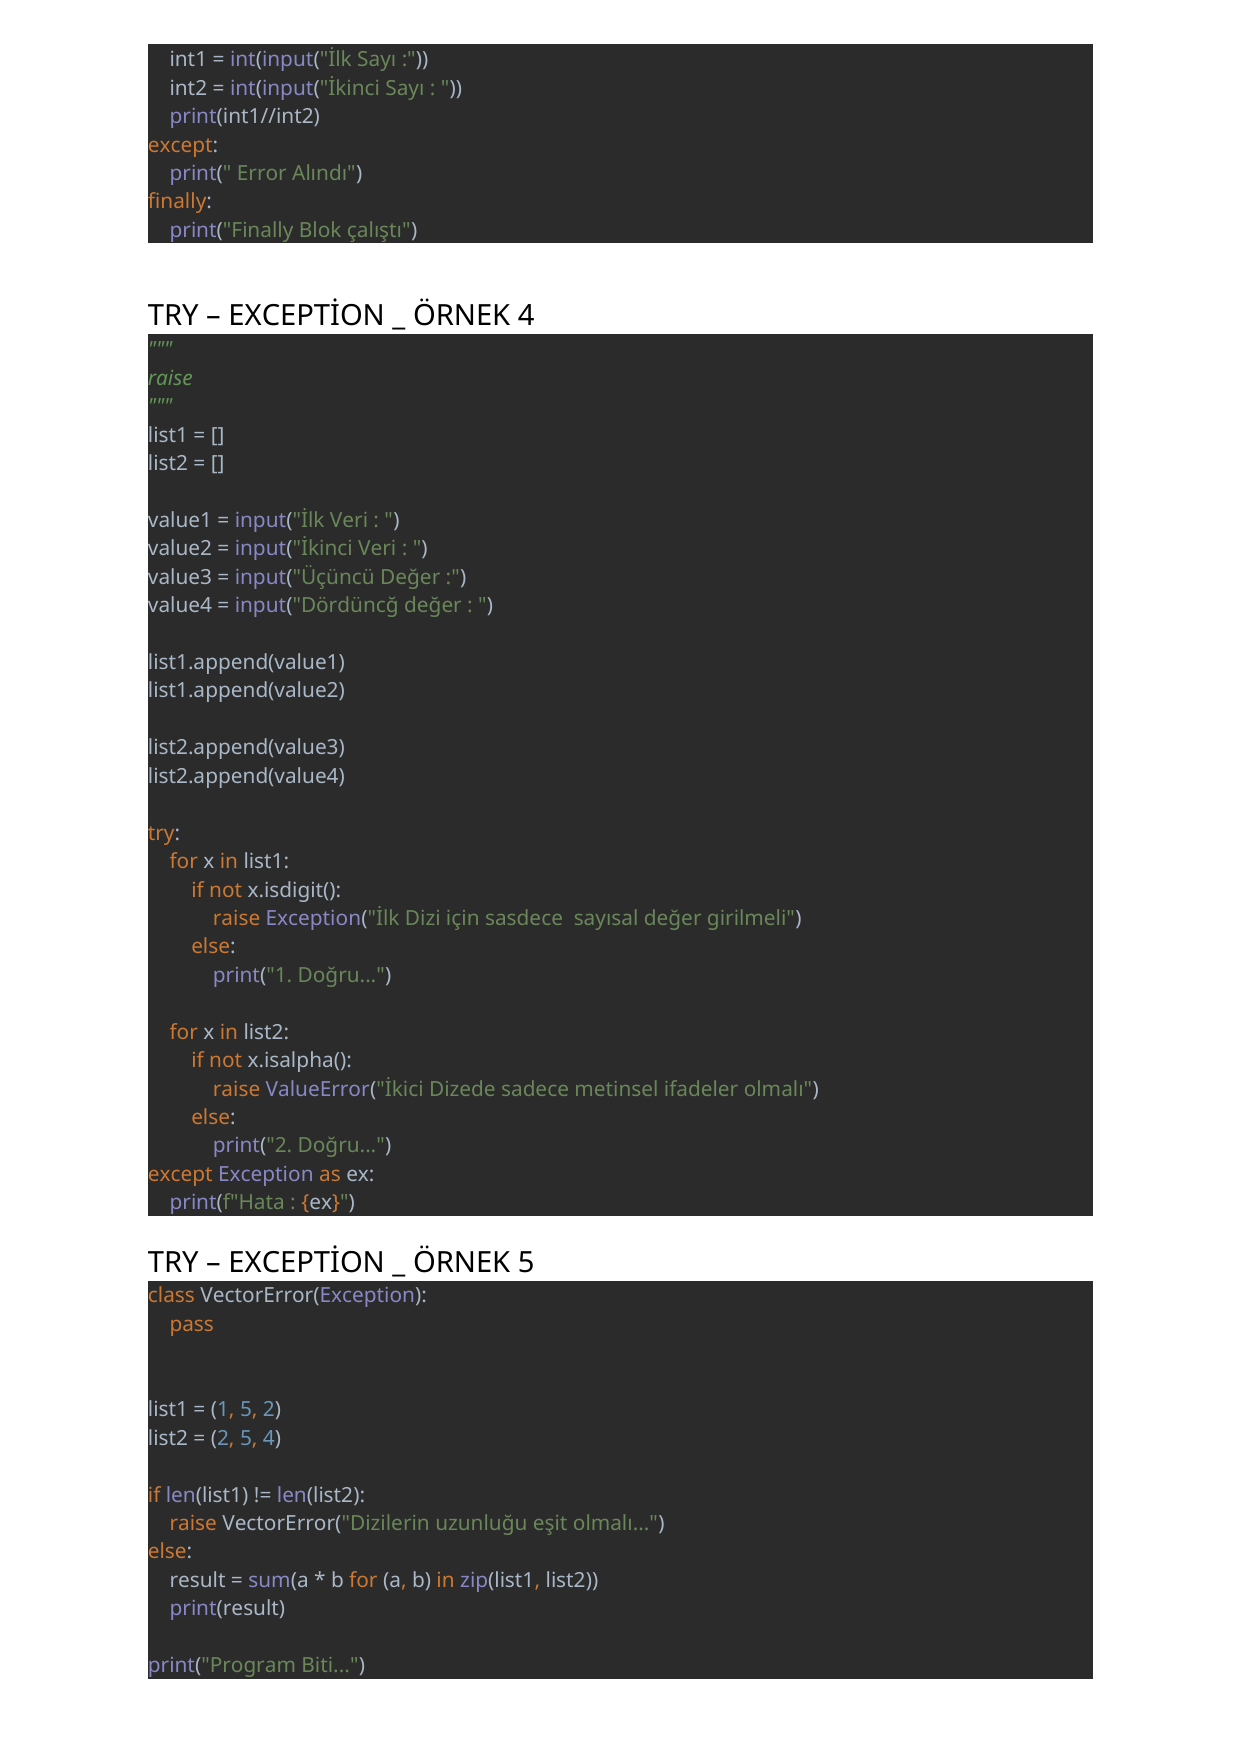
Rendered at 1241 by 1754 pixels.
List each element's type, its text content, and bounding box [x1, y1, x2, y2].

text class VectorError(Exception): pass list1 = (1, 5, 2) list2 = (2, 5, 4) if len(list1) != len(list2): raise VectorError("Dizilerin uzunluğu eşit olmalı...") else: result = sum(a * b for (a, b) in zip(list1, list2)) print(result) print("Program Biti...") [148, 1281, 1093, 1679]
text """ raise """ list1 = [] list2 = [] value1 = input("İlk Veri : ") value2 = input("İkinci Veri : ") value3 = input("Üçüncü Değer :") value4 = input("Dördüncğ değer : ") list1.append(value1) list1.append(value2) list2.append(value3) list2.append(value4) try: for x in list1: if not x.isdigit(): raise Exception("İlk Dizi için sasdece sayısal değer girilmeli") else: print("1. Doğru...") for x in list2: if not x.isalpha(): raise ValueError("İkici Dizede sadece metinsel ifadeler olmalı") else: print("2. Doğru...") except Exception as ex: print(f"Hata : {ex}") [148, 334, 1093, 1216]
subtitle Try – Exception _ Örnek 4 [148, 295, 1093, 334]
subtitle Try – exception _ örnek 5 [148, 1241, 1093, 1281]
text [148, 44, 1093, 243]
